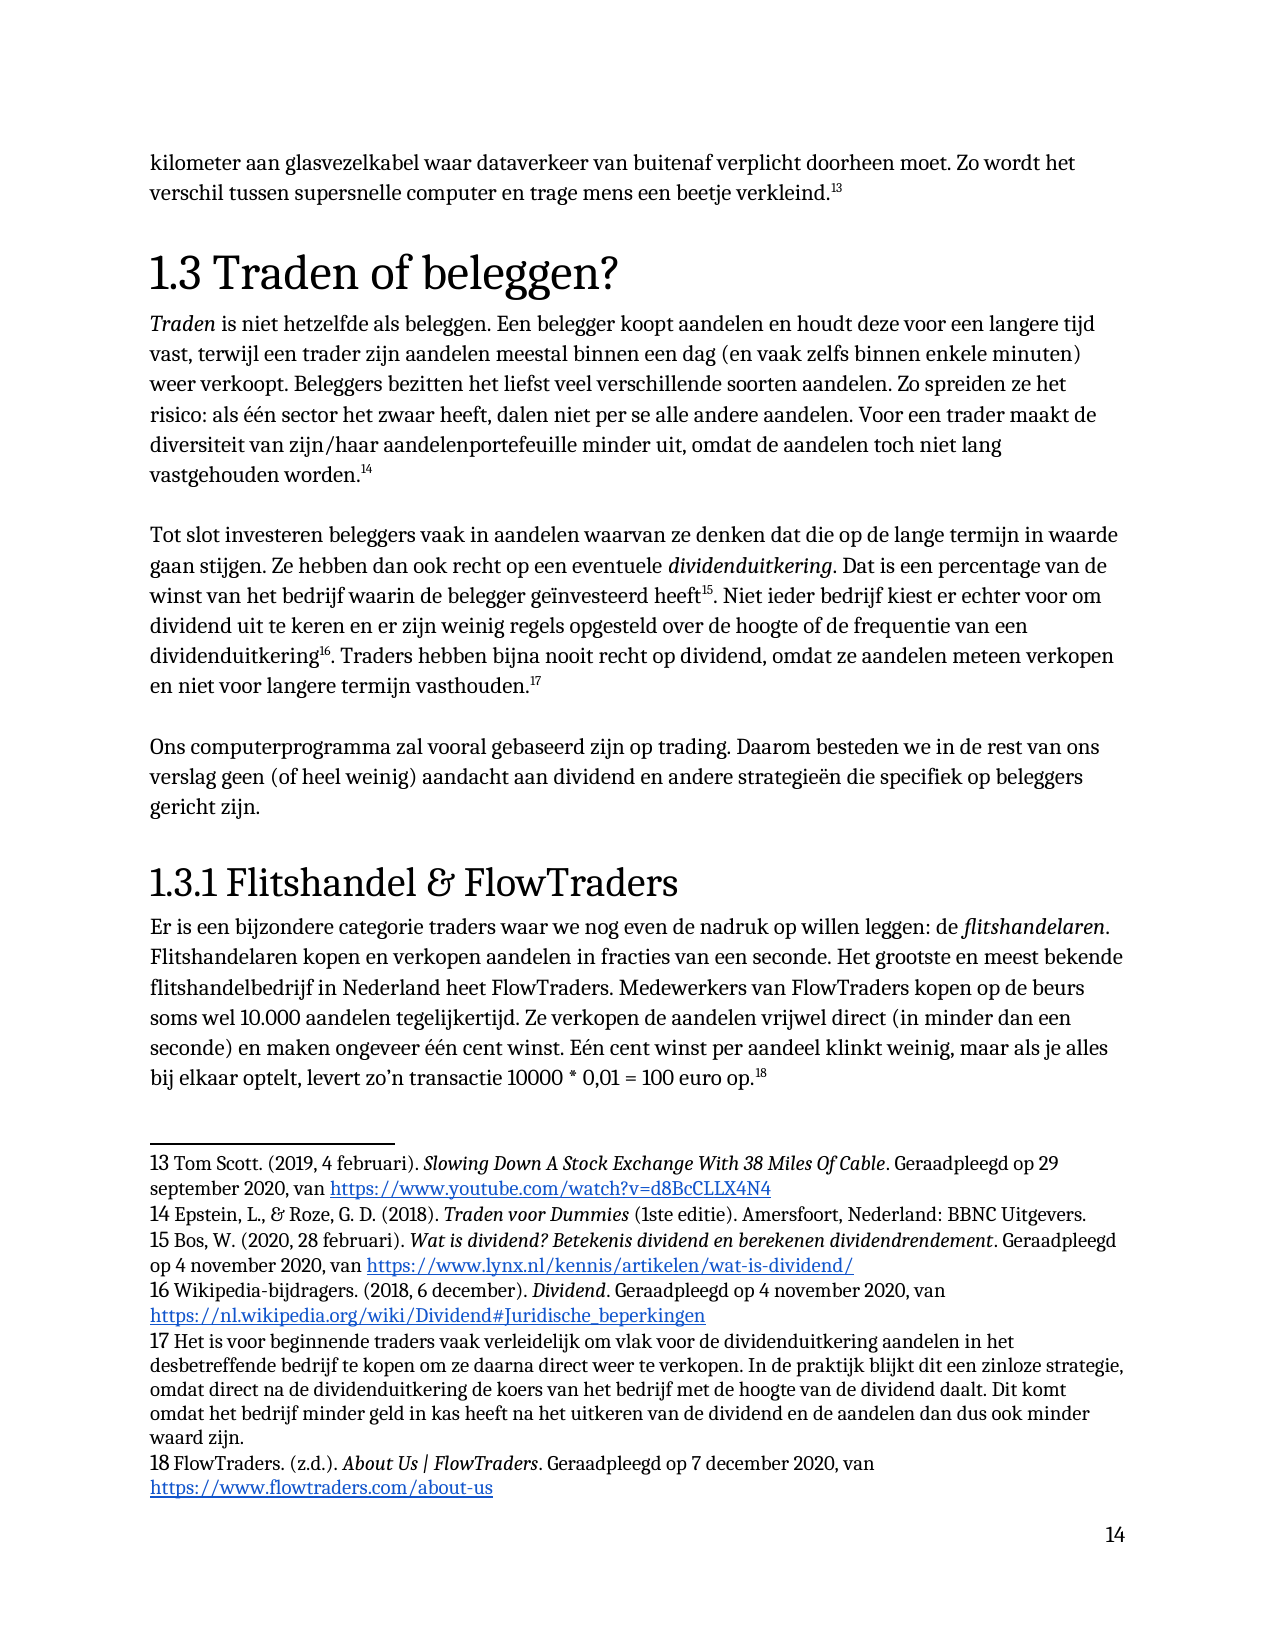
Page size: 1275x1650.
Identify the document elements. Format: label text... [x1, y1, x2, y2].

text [150, 150, 1125, 207]
subtitle 1.3.1 Flitshandel & FlowTraders [150, 859, 1125, 907]
text Tot slot investeren beleggers vaak in aandelen waarvan ze denken dat die op de lange termijn in waarde gaan stijgen. Ze hebben dan ook recht op een eventuele dividenduitkering. Dat is een percentage van de winst van het bedrijf waarin de belegger geïnvesteerd heeft. Niet ieder bedrijf kiest er echter voor om dividend uit te keren en er zijn weinig regels opgesteld over de hoogte of de frequentie van een dividenduitkering. Traders hebben bijna nooit recht op dividend, omdat ze aandelen meteen verkopen en niet voor langere termijn vasthouden. [150, 522, 1125, 700]
text Traden is niet hetzelfde als beleggen. Een belegger koopt aandelen en houdt deze voor een langere tijd vast, terwijl een trader zijn aandelen meestal binnen een dag (en vaak zelfs binnen enkele minuten) weer verkoopt. Beleggers bezitten het liefst veel verschillende soorten aandelen. Zo spreiden ze het risico: als één sector het zwaar heeft, dalen niet per se alle andere aandelen. Voor een trader maakt de diversiteit van zijn/haar aandelenportefeuille minder uit, omdat de aandelen toch niet lang vastgehouden worden. [150, 311, 1125, 488]
text Er is een bijzondere categorie traders waar we nog even de nadruk op willen leggen: de flitshandelaren. Flitshandelaren kopen en verkopen aandelen in fracties van een seconde. Het grootste en meest bekende flitshandelbedrijf in Nederland heet FlowTraders. Medewerkers van FlowTraders kopen op de beurs soms wel 10.000 aandelen tegelijkertijd. Ze verkopen de aandelen vrijwel direct (in minder dan een seconde) en maken ongeveer één cent winst. Eén cent winst per aandeel klinkt weinig, maar als je alles bij elkaar optelt, levert zo’n transactie 10000 * 0,01 = 100 euro op. [150, 914, 1125, 1091]
subtitle 1.3 Traden of beleggen? [150, 245, 1125, 302]
text Ons computerprogramma zal vooral gebaseerd zijn op trading. Daarom besteden we in de rest van ons verslag geen (of heel weinig) aandacht aan dividend en andere strategieën die specifiek op beleggers gericht zijn. [150, 734, 1125, 821]
